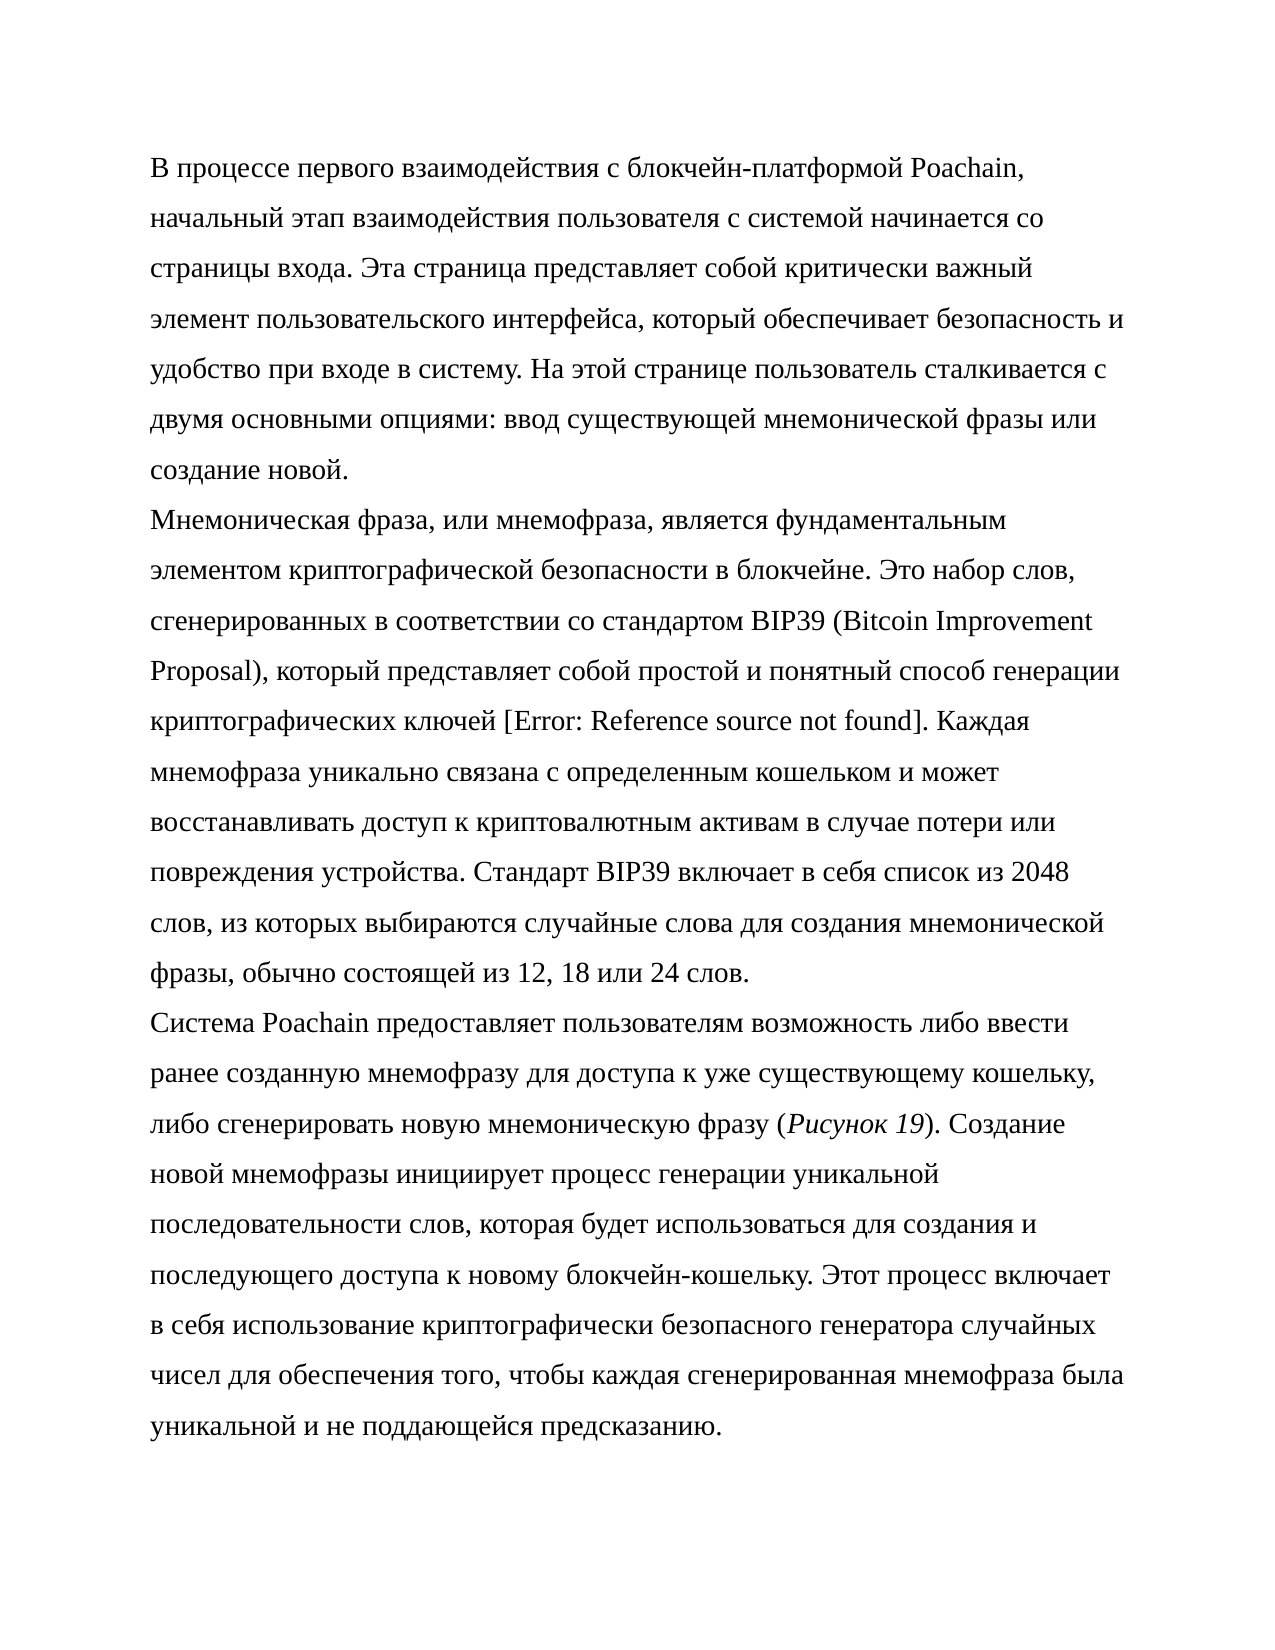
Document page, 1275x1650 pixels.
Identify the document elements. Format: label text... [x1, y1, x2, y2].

text В процессе первого взаимодействия с блокчейн-платформой Poachain, начальный этап взаимодействия пользователя с системой начинается со страницы входа. Эта страница представляет собой критически важный элемент пользовательского интерфейса, который обеспечивает безопасность и удобство при входе в систему. На этой странице пользователь сталкивается с двумя основными опциями: ввод существующей мнемонической фразы или создание новой. [150, 150, 1125, 485]
text Система Poachain предоставляет пользователям возможность либо ввести ранее созданную мнемофразу для доступа к уже существующему кошельку, либо сгенерировать новую мнемоническую фразу (Рисунок 13). Создание новой мнемофразы инициирует процесс генерации уникальной последовательности слов, которая будет использоваться для создания и последующего доступа к новому блокчейн-кошельку. Этот процесс включает в себя использование криптографически безопасного генератора случайных чисел для обеспечения того, чтобы каждая сгенерированная мнемофраза была уникальной и не поддающейся предсказанию. [150, 1005, 1125, 1441]
